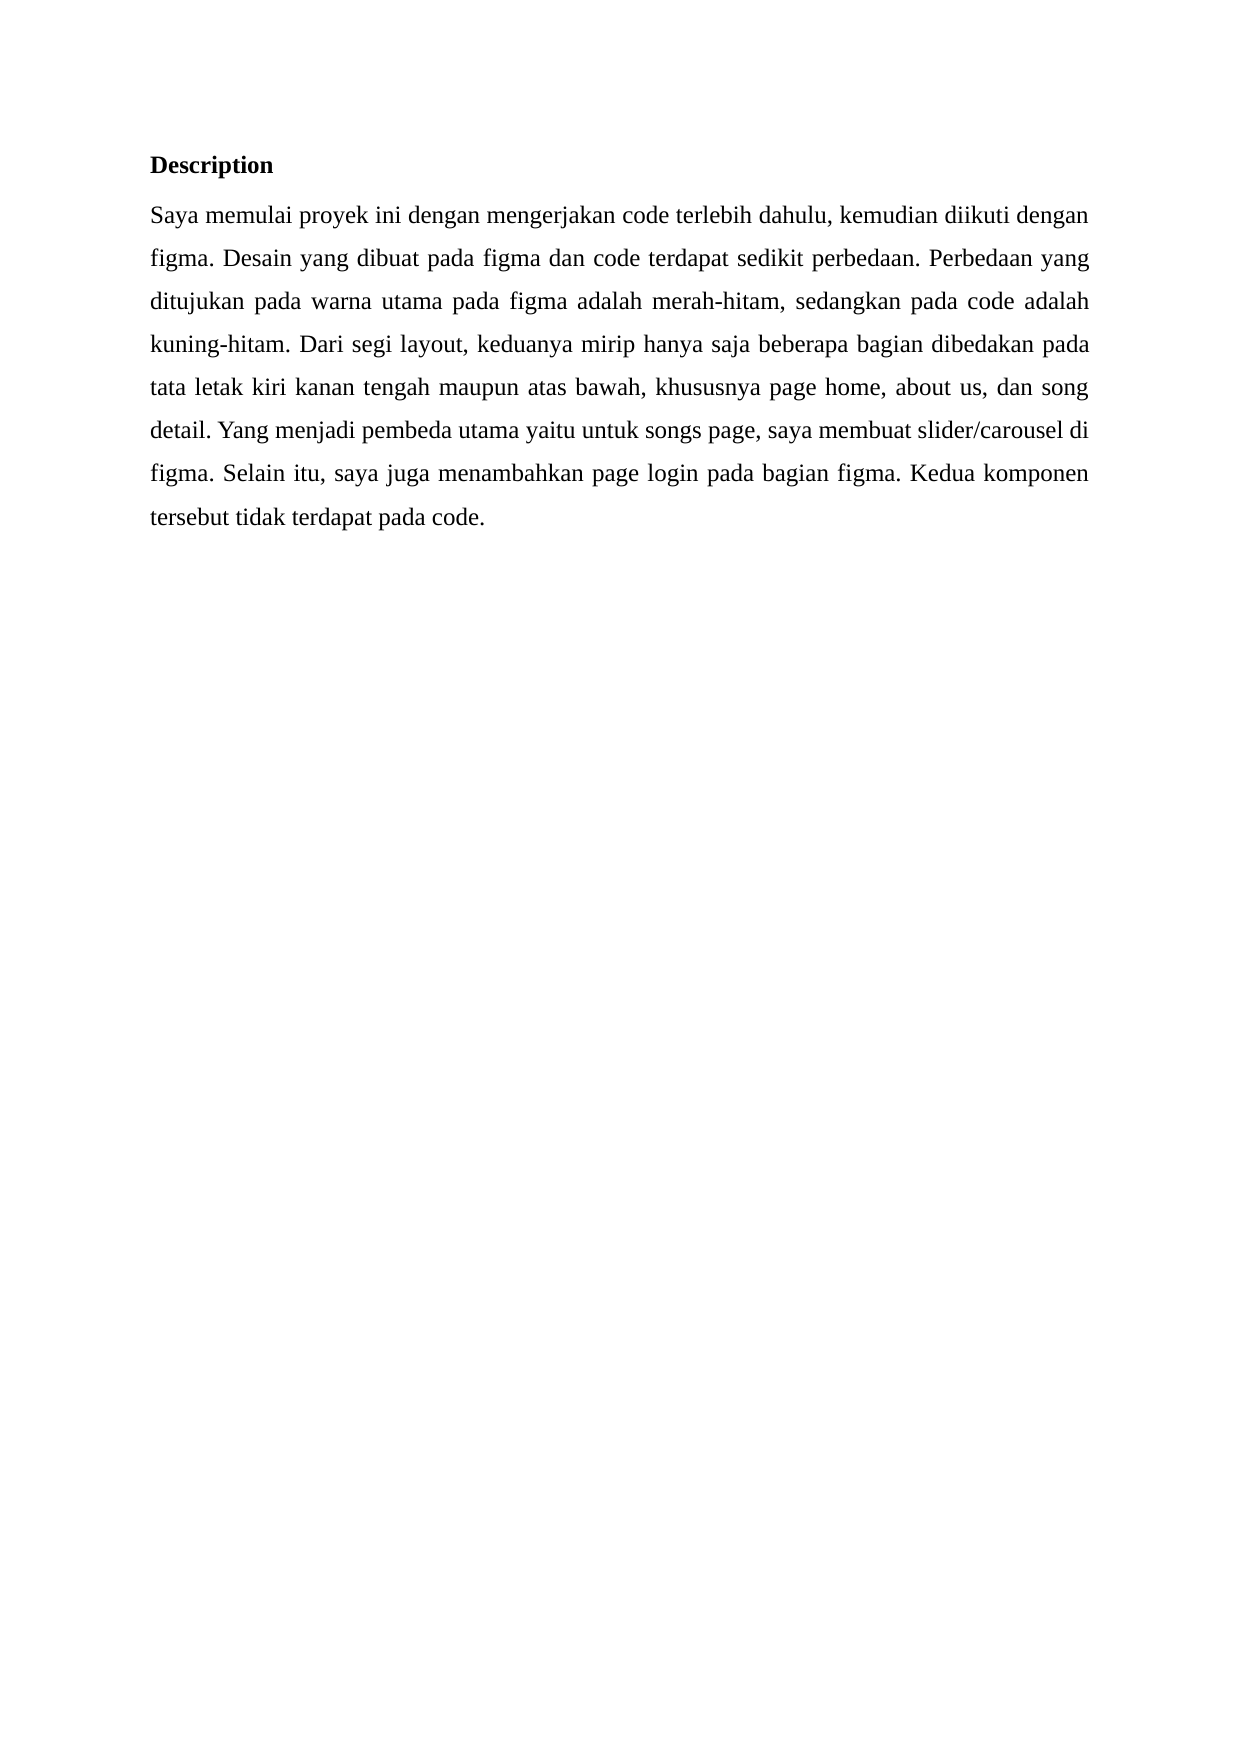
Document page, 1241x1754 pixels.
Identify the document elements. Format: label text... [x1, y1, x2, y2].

text Saya memulai proyek ini dengan mengerjakan code terlebih dahulu, kemudian diikuti dengan figma. Desain yang dibuat pada figma dan code terdapat sedikit perbedaan. Perbedaan yang ditujukan pada warna utama pada figma adalah merah-hitam, sedangkan pada code adalah kuning-hitam. Dari segi layout, keduanya mirip hanya saja beberapa bagian dibedakan pada tata letak kiri kanan tengah maupun atas bawah, khususnya page home, about us, dan song detail. Yang menjadi pembeda utama yaitu untuk songs page, saya membuat slider/carousel di figma. Selain itu, saya juga menambahkan page login pada bagian figma. Kedua komponen tersebut tidak terdapat pada code. [150, 200, 1090, 530]
text Description [150, 150, 1090, 179]
